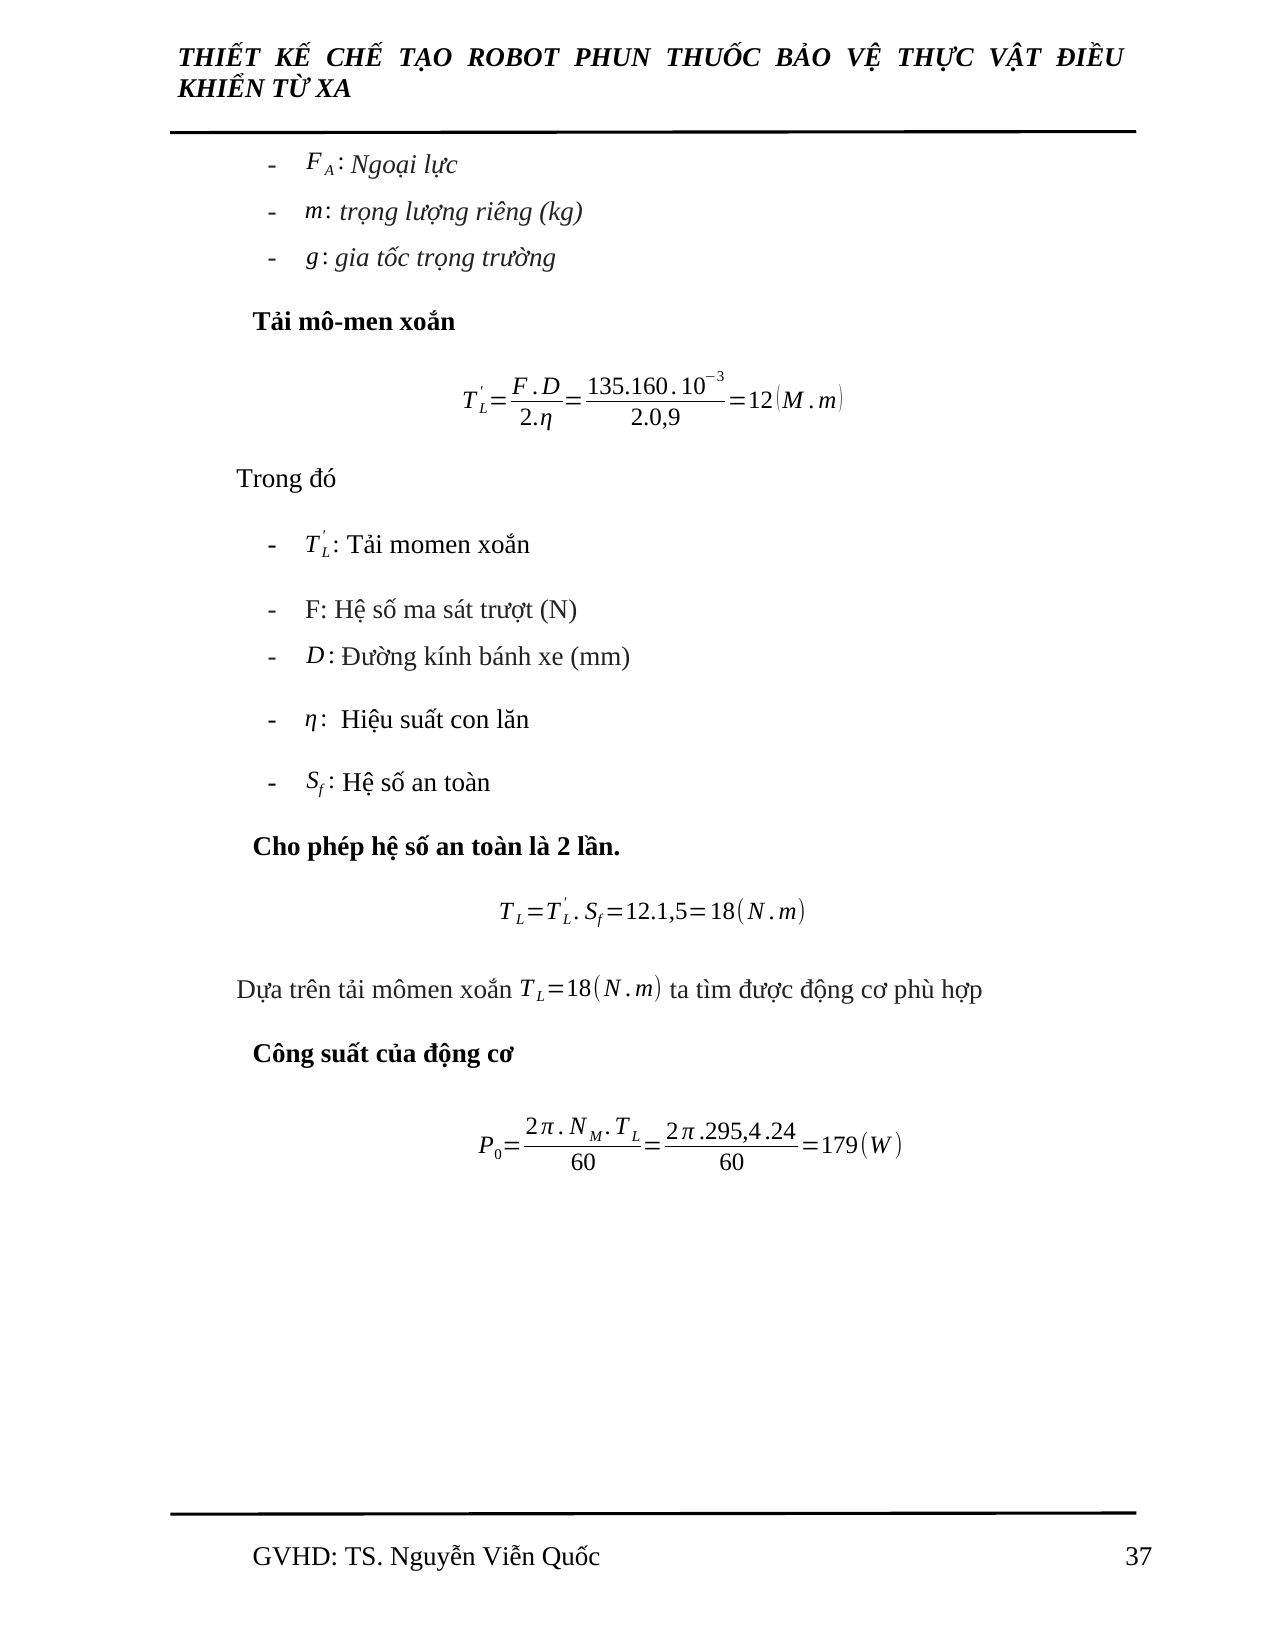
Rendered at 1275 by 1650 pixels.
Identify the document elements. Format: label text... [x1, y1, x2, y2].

list F: Hệ số ma sát trượt (N) [267, 593, 1127, 624]
list Ngoại lực [267, 148, 1127, 179]
text Tải mô-men xoắn [177, 304, 1127, 336]
list Đường kính bánh xe (mm) [267, 640, 1127, 671]
text Công suất của động cơ [177, 1037, 1127, 1068]
list gia tốc trọng trường [267, 241, 1127, 272]
text Cho phép hệ số an toàn là 2 lần. [177, 830, 1127, 861]
text Dựa trên tải mômen xoắn ta tìm được động cơ phù hợp [177, 973, 1127, 1005]
list Hiệu suất con lăn [267, 703, 1127, 734]
list Tải momen xoắn [267, 526, 1127, 561]
list Hệ số an toàn [267, 766, 1127, 798]
text Trong đó [177, 463, 1127, 494]
list trọng lượng riêng (kg) [267, 194, 1127, 226]
